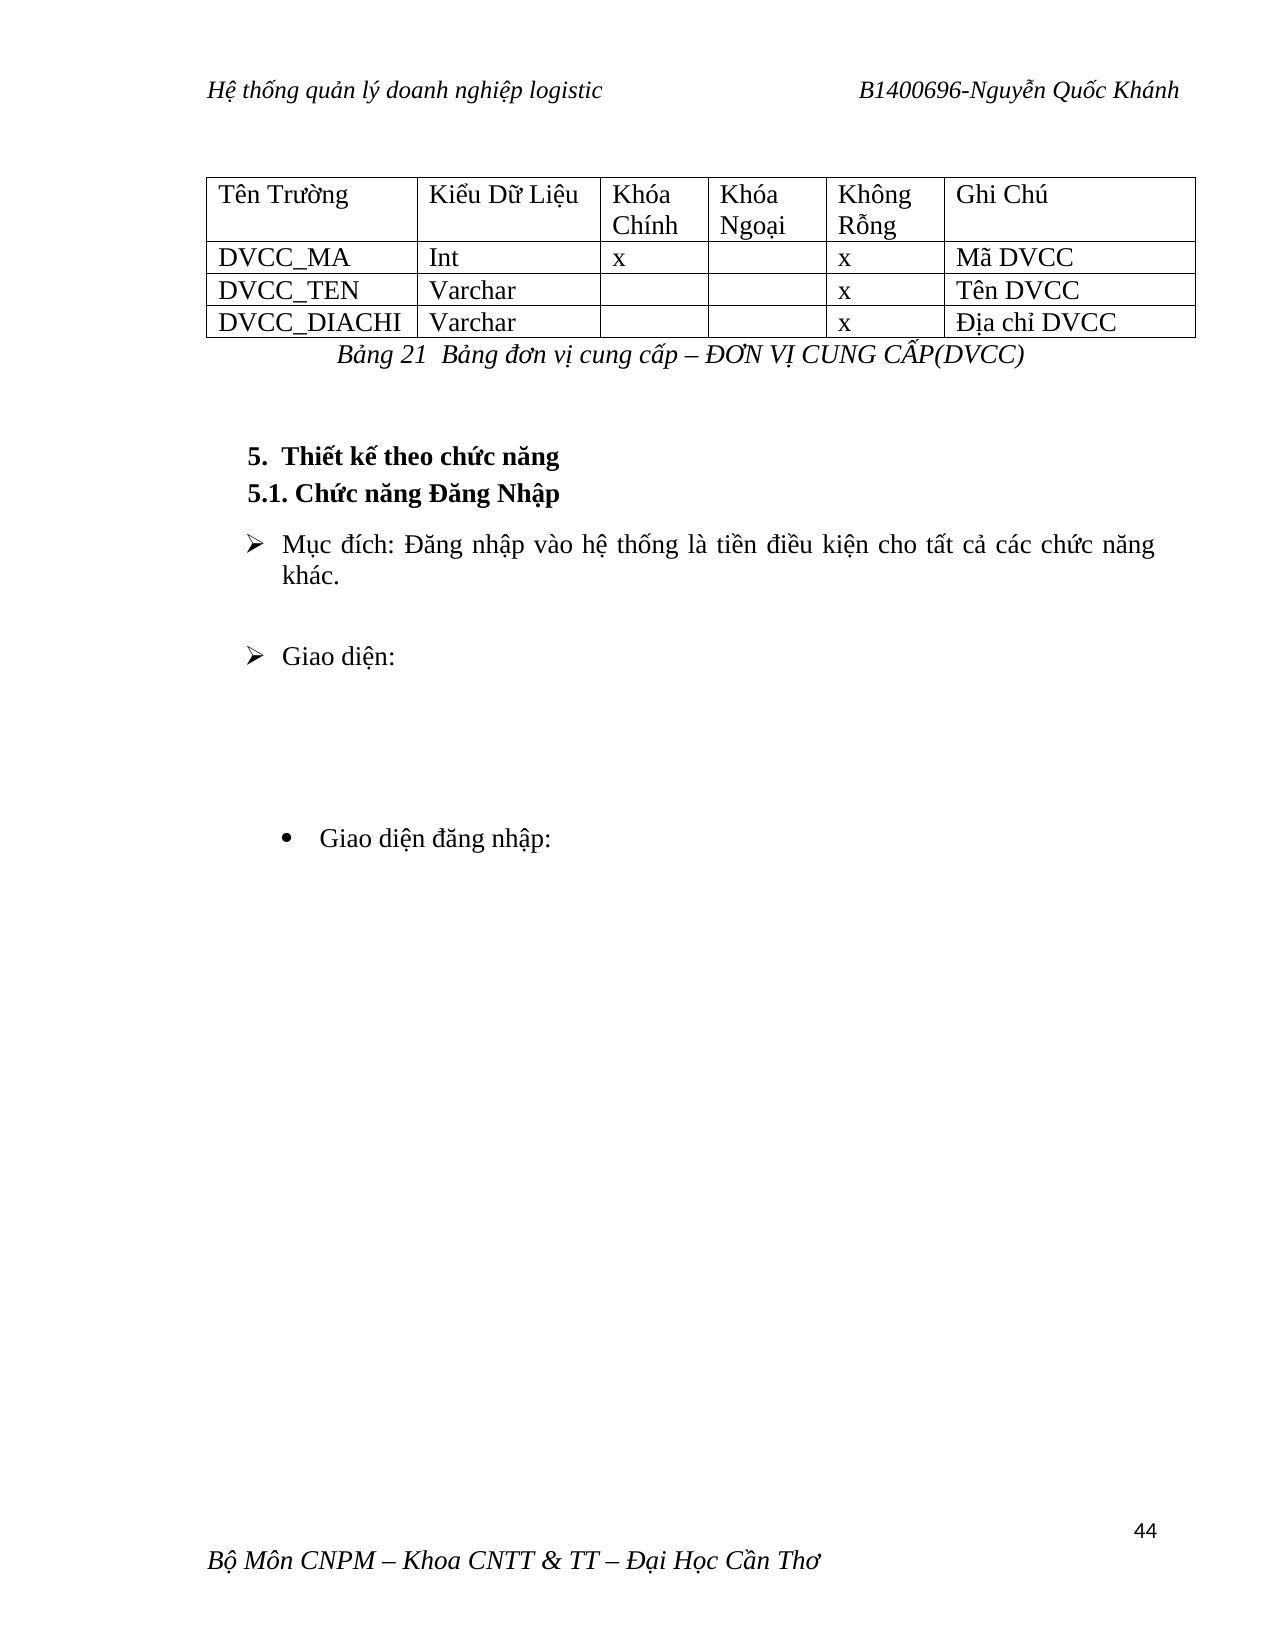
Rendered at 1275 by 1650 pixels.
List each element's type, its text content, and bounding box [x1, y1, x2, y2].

table_cell DVCC_MA [207, 242, 417, 273]
table_cell x [827, 242, 944, 273]
table_cell Varchar [418, 274, 600, 305]
table_cell x [601, 242, 708, 273]
text 5.1. Chức năng Đăng Nhập [207, 478, 1157, 509]
table_cell Địa chỉ DVCC [945, 306, 1195, 337]
table_cell [709, 306, 826, 337]
table_cell [709, 242, 826, 273]
table_cell [601, 274, 708, 305]
table_cell DVCC_TEN [207, 274, 417, 305]
table_cell x [827, 274, 944, 305]
table_header Không Rỗng [827, 178, 944, 241]
list Giao diện: [244, 640, 1157, 672]
list Mục đích: Đăng nhập vào hệ thống là tiền điều kiện cho tất cả các chức năng khác. [244, 528, 1157, 590]
table_cell Int [418, 242, 600, 273]
table_cell Mã DVCC [945, 242, 1195, 273]
table_header Khóa Chính [601, 178, 708, 241]
table_header Ghi Chú [945, 178, 1195, 241]
table_cell DVCC_DIACHI [207, 306, 417, 337]
table_cell Tên DVCC [945, 274, 1195, 305]
table_header Tên Trường [207, 178, 417, 241]
list Giao diện đăng nhập: [282, 822, 1157, 853]
table_cell x [827, 306, 944, 337]
table_cell [709, 274, 826, 305]
table_cell [601, 306, 708, 337]
table_header Kiểu Dữ Liệu [418, 178, 600, 241]
list 5. Thiết kế theo chức năng [247, 440, 1157, 471]
table_header Khóa Ngoại [709, 178, 826, 241]
table_cell Varchar [418, 306, 600, 337]
